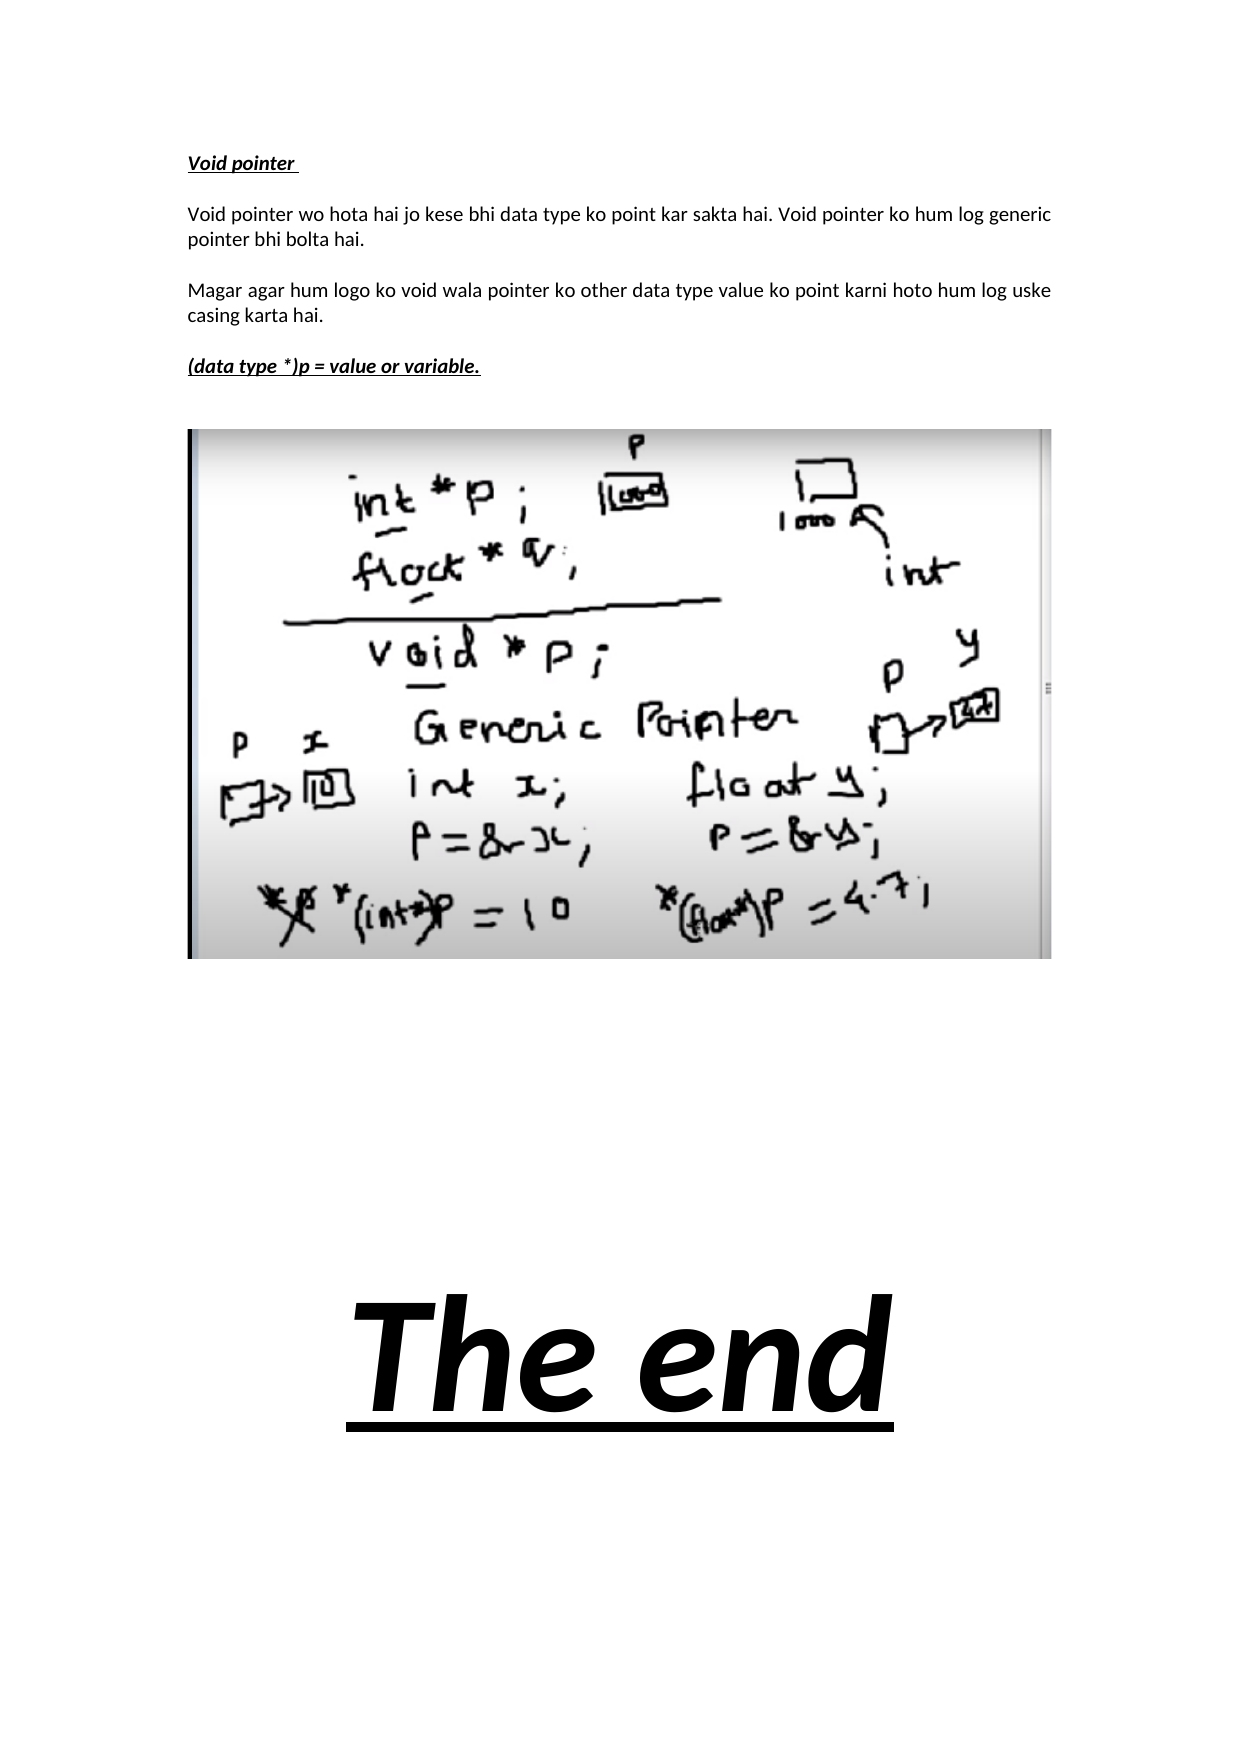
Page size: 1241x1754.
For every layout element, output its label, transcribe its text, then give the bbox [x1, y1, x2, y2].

list Magar agar hum logo ko void wala pointer ko other data type value ko point karni hoto hum log uske casing karta hai. [187, 277, 1053, 328]
subtitle The end [187, 1249, 1053, 1453]
list Void pointer [187, 150, 1053, 175]
list Void pointer wo hota hai jo kese bhi data type ko point kar sakta hai. Void pointer ko hum log generic pointer bhi bolta hai. [187, 201, 1053, 252]
list (data type *)p = value or variable. [187, 353, 1053, 379]
picture [187, 429, 1052, 959]
